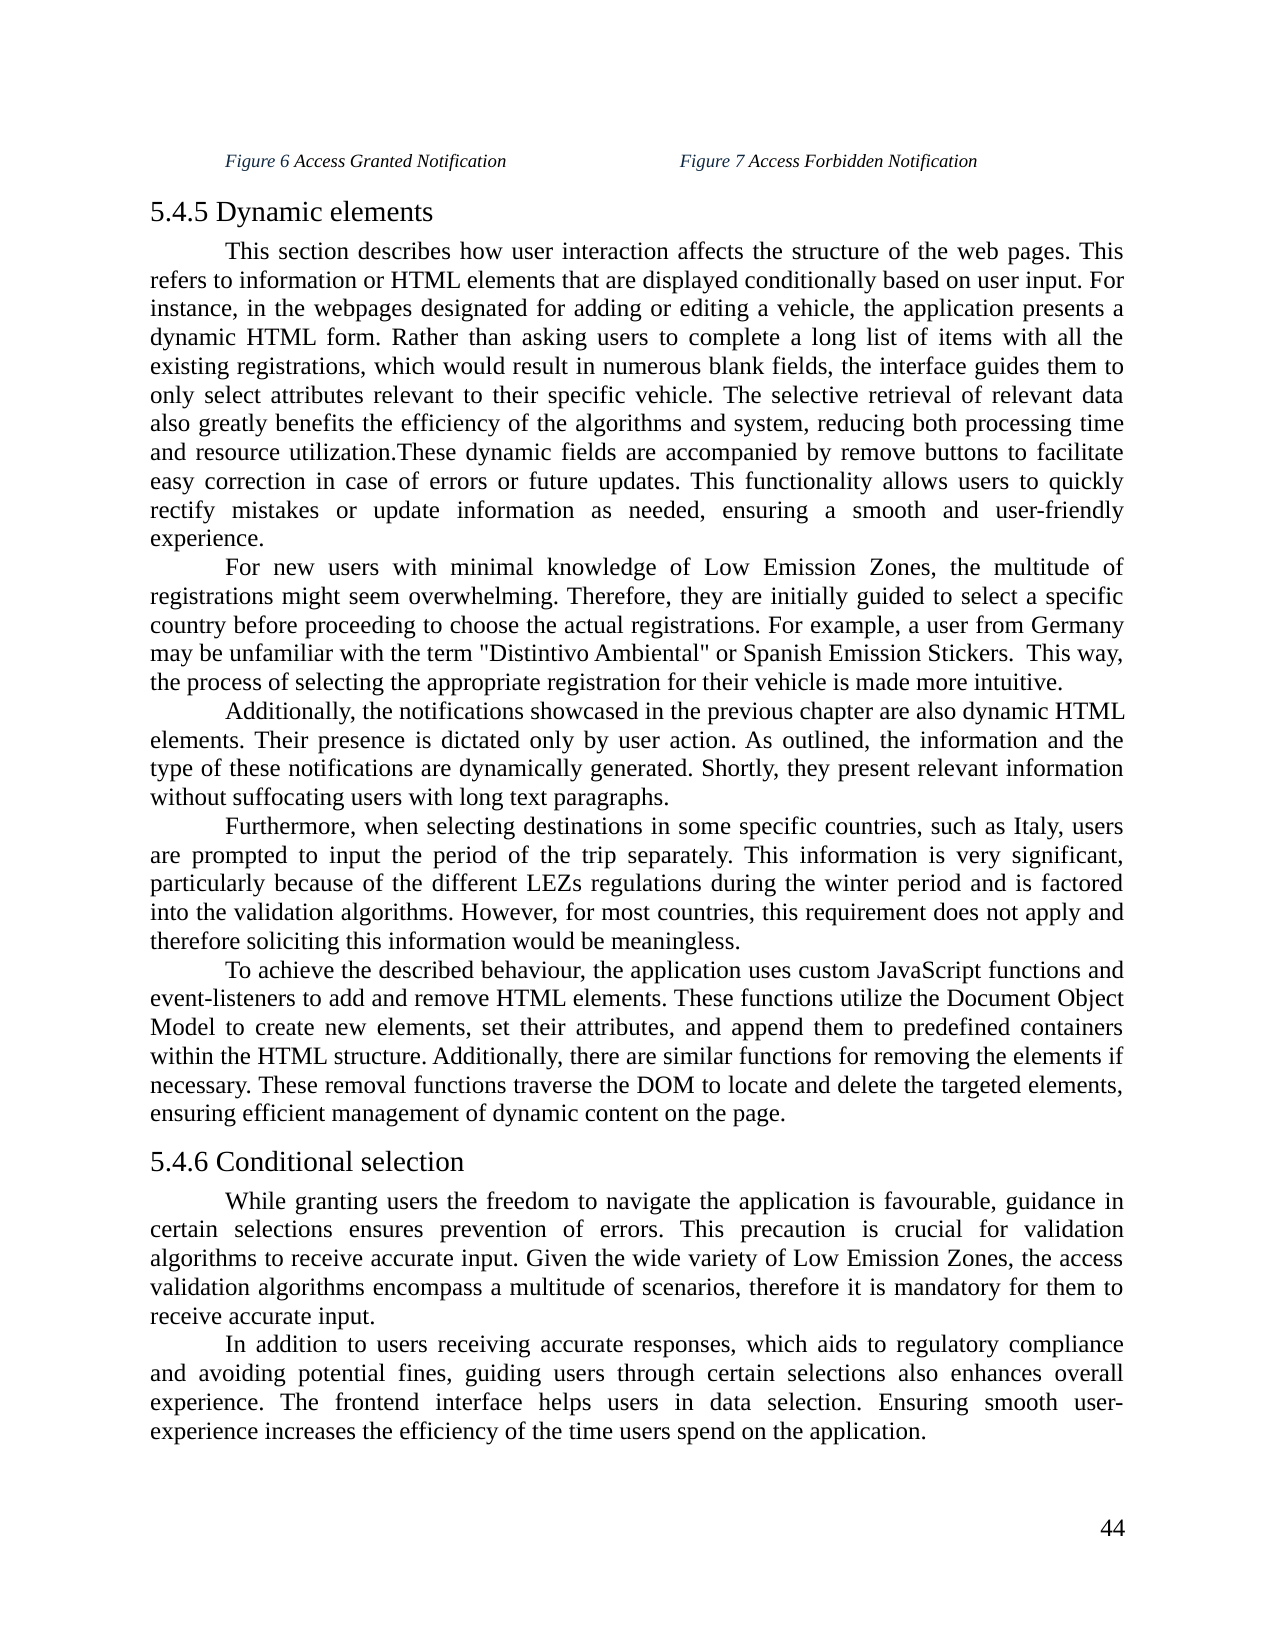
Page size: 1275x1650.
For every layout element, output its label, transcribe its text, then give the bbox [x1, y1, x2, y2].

text In addition to users receiving accurate responses, which aids to regulatory compliance and avoiding potential fines, guiding users through certain selections also enhances overall experience. The frontend interface helps users in data selection. Ensuring smooth user-experience increases the efficiency of the time users spend on the application. [150, 1329, 1125, 1444]
text Figure 6 Access Granted Notification Figure 7 Access Forbidden Notification [150, 150, 1125, 172]
subtitle 5.4.6 Conditional selection [150, 1144, 1125, 1177]
text This section describes how user interaction affects the structure of the web pages. This refers to information or HTML elements that are displayed conditionally based on user input. For instance, in the webpages designated for adding or editing a vehicle, the application presents a dynamic HTML form. Rather than asking users to complete a long list of items with all the existing registrations, which would result in numerous blank fields, the interface guides them to only select attributes relevant to their specific vehicle. The selective retrieval of relevant data also greatly benefits the efficiency of the algorithms and system, reducing both processing time and resource utilization.These dynamic fields are accompanied by remove buttons to facilitate easy correction in case of errors or future updates. This functionality allows users to quickly rectify mistakes or update information as needed, ensuring a smooth and user-friendly experience. [150, 236, 1125, 552]
text For new users with minimal knowledge of Low Emission Zones, the multitude of registrations might seem overwhelming. Therefore, they are initially guided to select a specific country before proceeding to choose the actual registrations. For example, a user from Germany may be unfamiliar with the term "Distintivo Ambiental" or Spanish Emission Stickers. This way, the process of selecting the appropriate registration for their vehicle is made more intuitive. [150, 552, 1125, 696]
text Furthermore, when selecting destinations in some specific countries, such as Italy, users are prompted to input the period of the trip separately. This information is very significant, particularly because of the different LEZs regulations during the winter period and is factored into the validation algorithms. However, for most countries, this requirement does not apply and therefore soliciting this information would be meaningless. [150, 811, 1125, 955]
subtitle 5.4.5 Dynamic elements [150, 194, 1125, 228]
text Additionally, the notifications showcased in the previous chapter are also dynamic HTML elements. Their presence is dictated only by user action. As outlined, the information and the type of these notifications are dynamically generated. Shortly, they present relevant information without suffocating users with long text paragraphs. [150, 696, 1125, 811]
text While granting users the freedom to navigate the application is favourable, guidance in certain selections ensures prevention of errors. This precaution is crucial for validation algorithms to receive accurate input. Given the wide variety of Low Emission Zones, the access validation algorithms encompass a multitude of scenarios, therefore it is mandatory for them to receive accurate input. [150, 1186, 1125, 1329]
text To achieve the described behaviour, the application uses custom JavaScript functions and event-listeners to add and remove HTML elements. These functions utilize the Document Object Model to create new elements, set their attributes, and append them to predefined containers within the HTML structure. Additionally, there are similar functions for removing the elements if necessary. These removal functions traverse the DOM to locate and delete the targeted elements, ensuring efficient management of dynamic content on the page. [150, 955, 1125, 1127]
